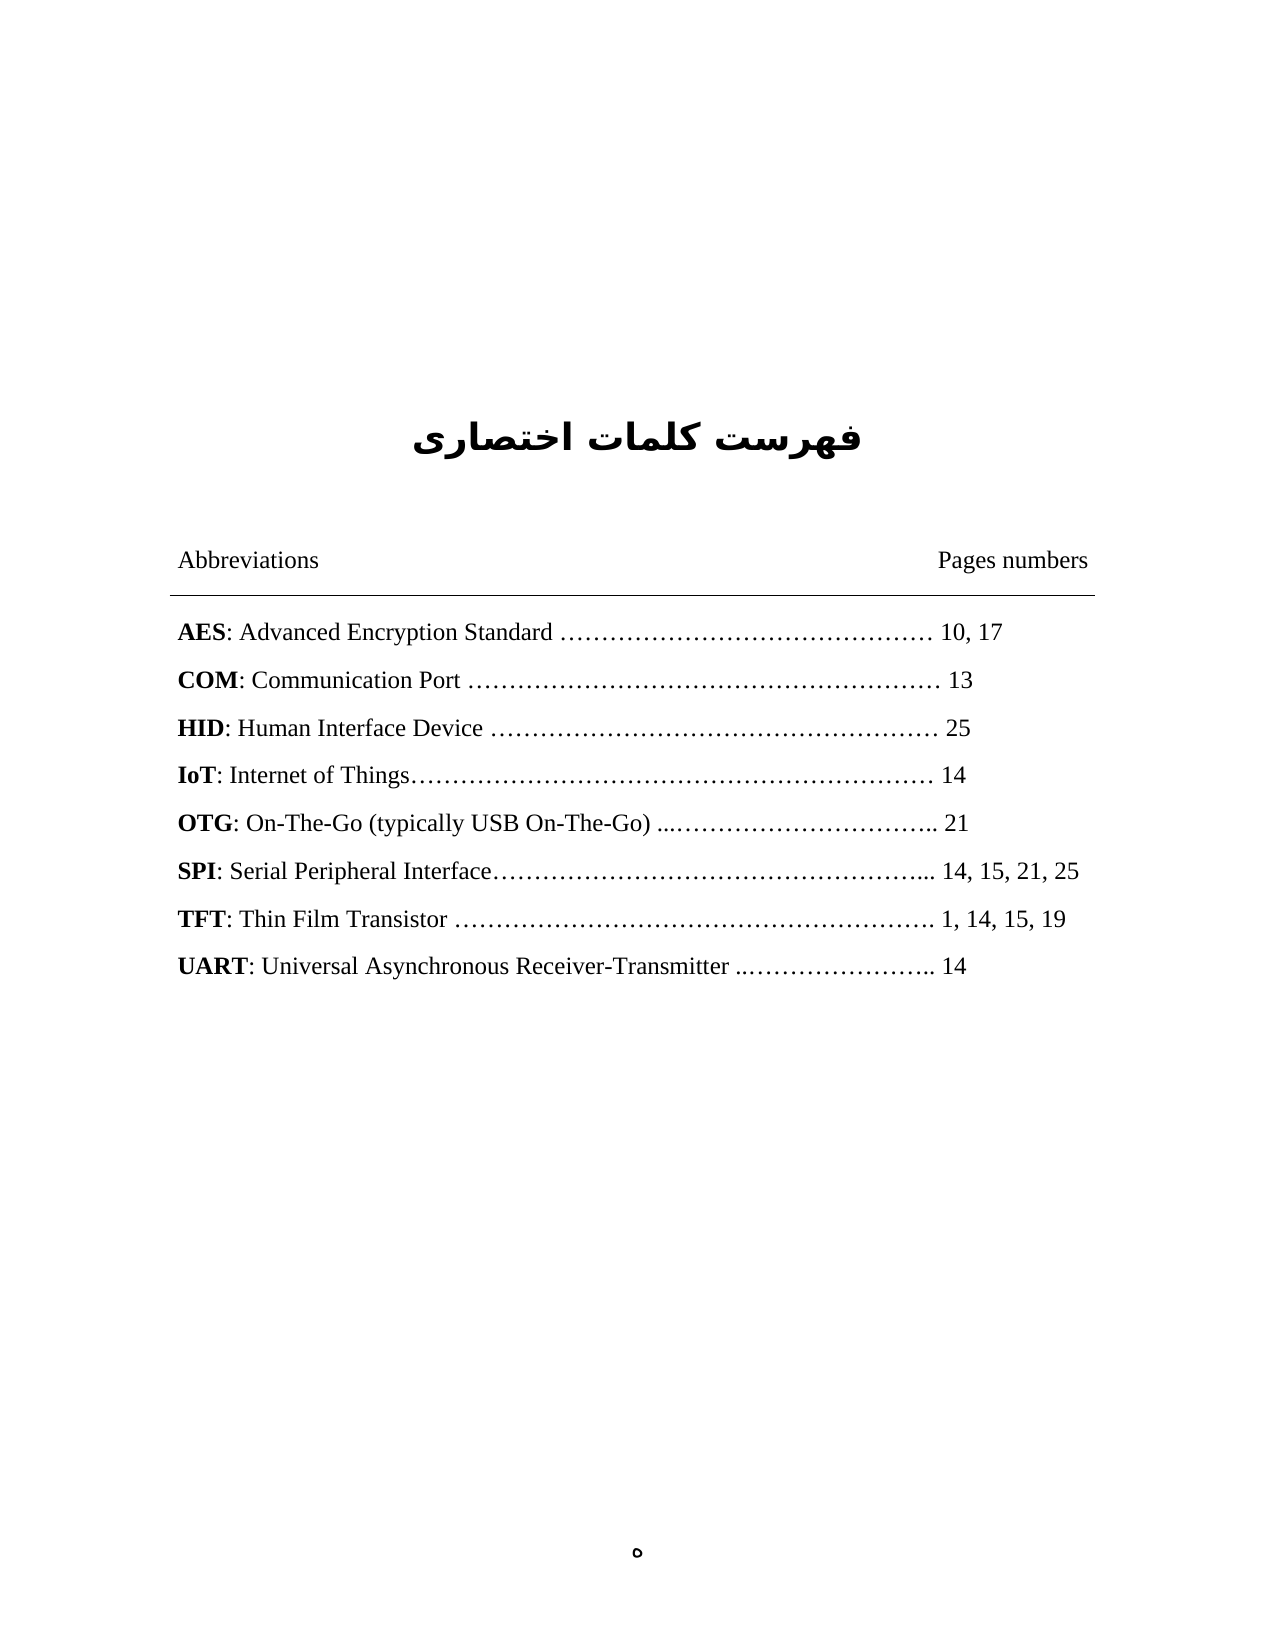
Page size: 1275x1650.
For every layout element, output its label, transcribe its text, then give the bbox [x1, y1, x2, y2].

text فهرست کلمات اختصاری [177, 416, 1098, 459]
text IoT: Internet of Things……………………………………………………… 14 [177, 761, 1098, 789]
text OTG: On-The-Go (typically USB On-The-Go) ...………………………….. 21 [177, 808, 1098, 837]
text UART: Universal Asynchronous Receiver-Transmitter ..………………….. 14 [177, 951, 1098, 980]
text TFT: Thin Film Transistor …………………………………………………. 1, 14, 15, 19 [177, 904, 1098, 932]
text HID: Human Interface Device ……………………………………………… 25 [177, 713, 1098, 742]
text COM: Communication Port ………………………………………………… 13 [177, 665, 1098, 694]
text SPI: Serial Peripheral Interface……………………………………………... 14, 15, 21, 25 [177, 856, 1098, 885]
text Abbreviations Pages numbers [177, 546, 1098, 574]
text AES: Advanced Encryption Standard ……………………………………… 10, 17 [177, 617, 1098, 646]
